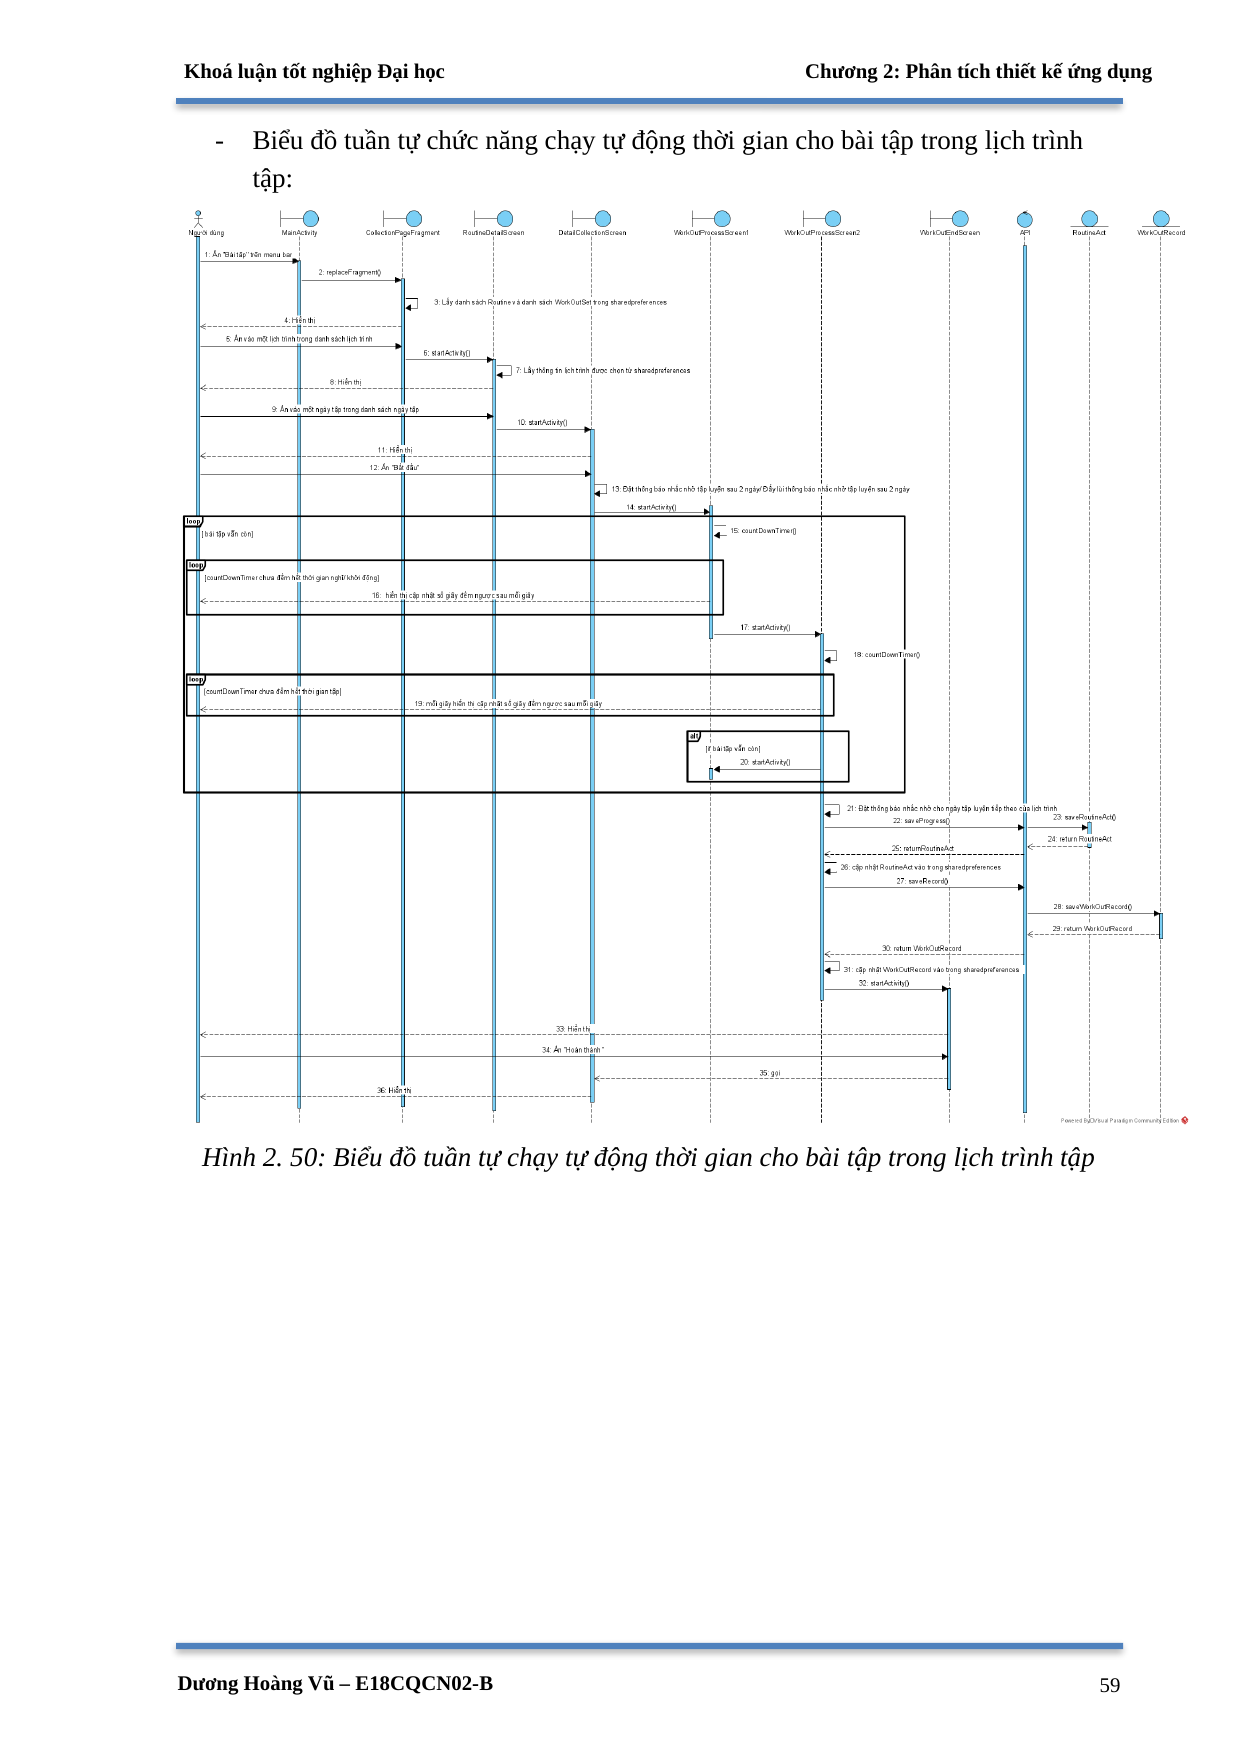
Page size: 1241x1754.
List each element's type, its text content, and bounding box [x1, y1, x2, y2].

list Biểu đồ tuần tự chức năng chạy tự động thời gian cho bài tập trong lịch trình tập: [215, 124, 1122, 193]
picture [177, 205, 1191, 1129]
text Hình 2. 50: Biểu đồ tuần tự chạy tự động thời gian cho bài tập trong lịch trình tập [177, 1141, 1122, 1172]
